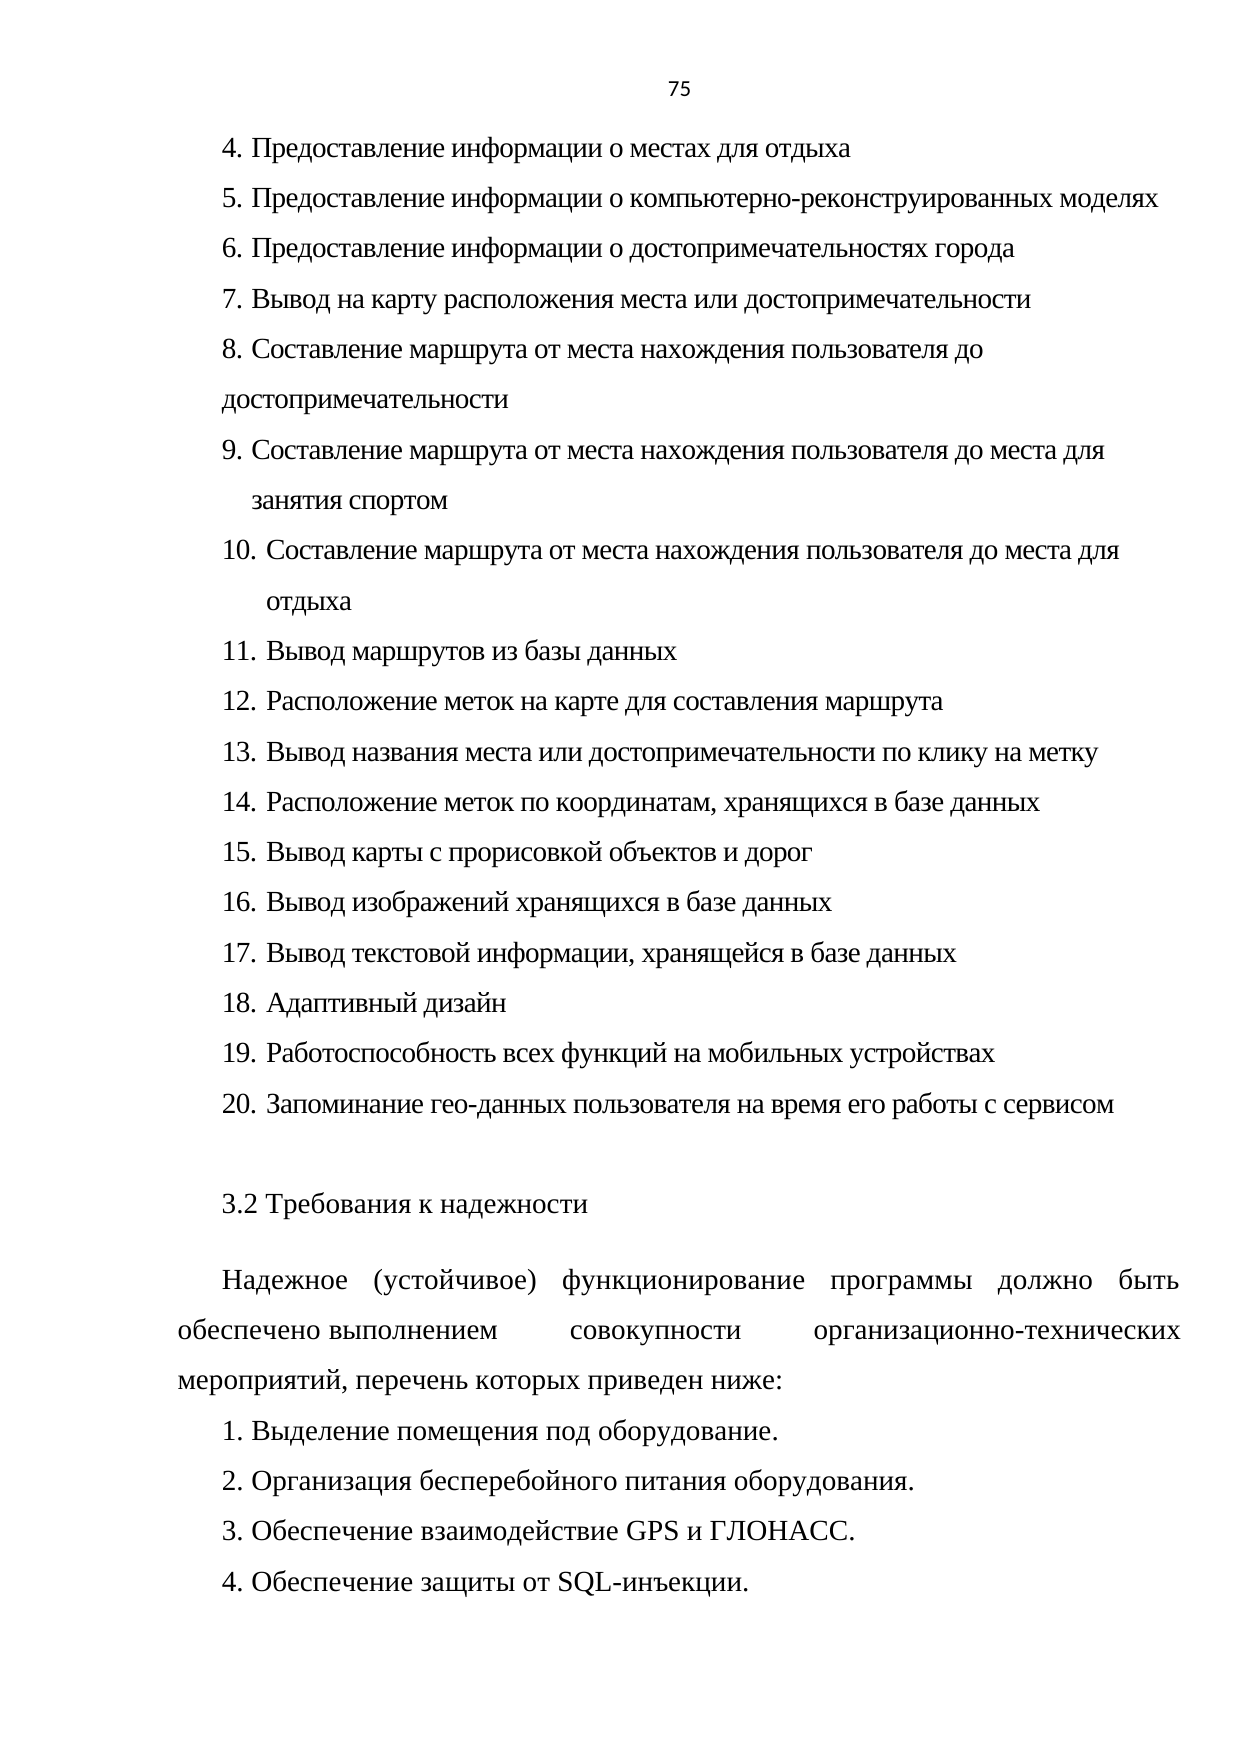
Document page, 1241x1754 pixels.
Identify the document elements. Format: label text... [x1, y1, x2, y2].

text 2. Организация бесперебойного питания оборудования. [222, 1463, 1181, 1497]
list Расположение меток на карте для составления маршрута [222, 683, 1181, 717]
text 3. Обеспечение взаимодействие GPS и ГЛОНАСС. [222, 1513, 1181, 1547]
list Вывод на карту расположения места или достопримечательности [222, 281, 1181, 314]
list Расположение меток по координатам, хранящихся в базе данных [222, 784, 1181, 817]
list Составление маршрута от места нахождения пользователя до места для отдыха [222, 532, 1181, 616]
list Вывод названия места или достопримечательности по клику на метку [222, 734, 1181, 767]
text 4. Обеспечение защиты от SQL-инъекции. [222, 1564, 1181, 1597]
text 1. Выделение помещения под оборудование. [222, 1413, 1181, 1446]
list Составление маршрута от места нахождения пользователя до места для занятия спортом [222, 432, 1181, 516]
list Запоминание гео-данных пользователя на время его работы с сервисом [222, 1086, 1181, 1119]
list Предоставление информации о компьютерно-реконструированных моделях [222, 180, 1181, 214]
list Вывод текстовой информации, хранящейся в базе данных [222, 935, 1181, 968]
list Предоставление информации о достопримечательностях города [222, 231, 1181, 264]
list Вывод изображений хранящихся в базе данных [222, 884, 1181, 918]
text Надежное (устойчивое) функционирование программы должно быть обеспечено выполнением совокупности организационно-технических мероприятий, перечень которых приведен ниже: [177, 1262, 1181, 1396]
list Вывод маршрутов из базы данных [222, 633, 1181, 667]
list Работоспособность всех функций на мобильных устройствах [222, 1036, 1181, 1069]
list Адаптивный дизайн [222, 985, 1181, 1019]
text 4. Предоставление информации о местах для отдыха [222, 130, 1181, 163]
list Составление маршрута от места нахождения пользователя до достопримечательности [222, 331, 1181, 415]
list Вывод карты с прорисовкой объектов и дорог [222, 834, 1181, 868]
text 3.2 Требования к надежности [177, 1186, 1181, 1220]
